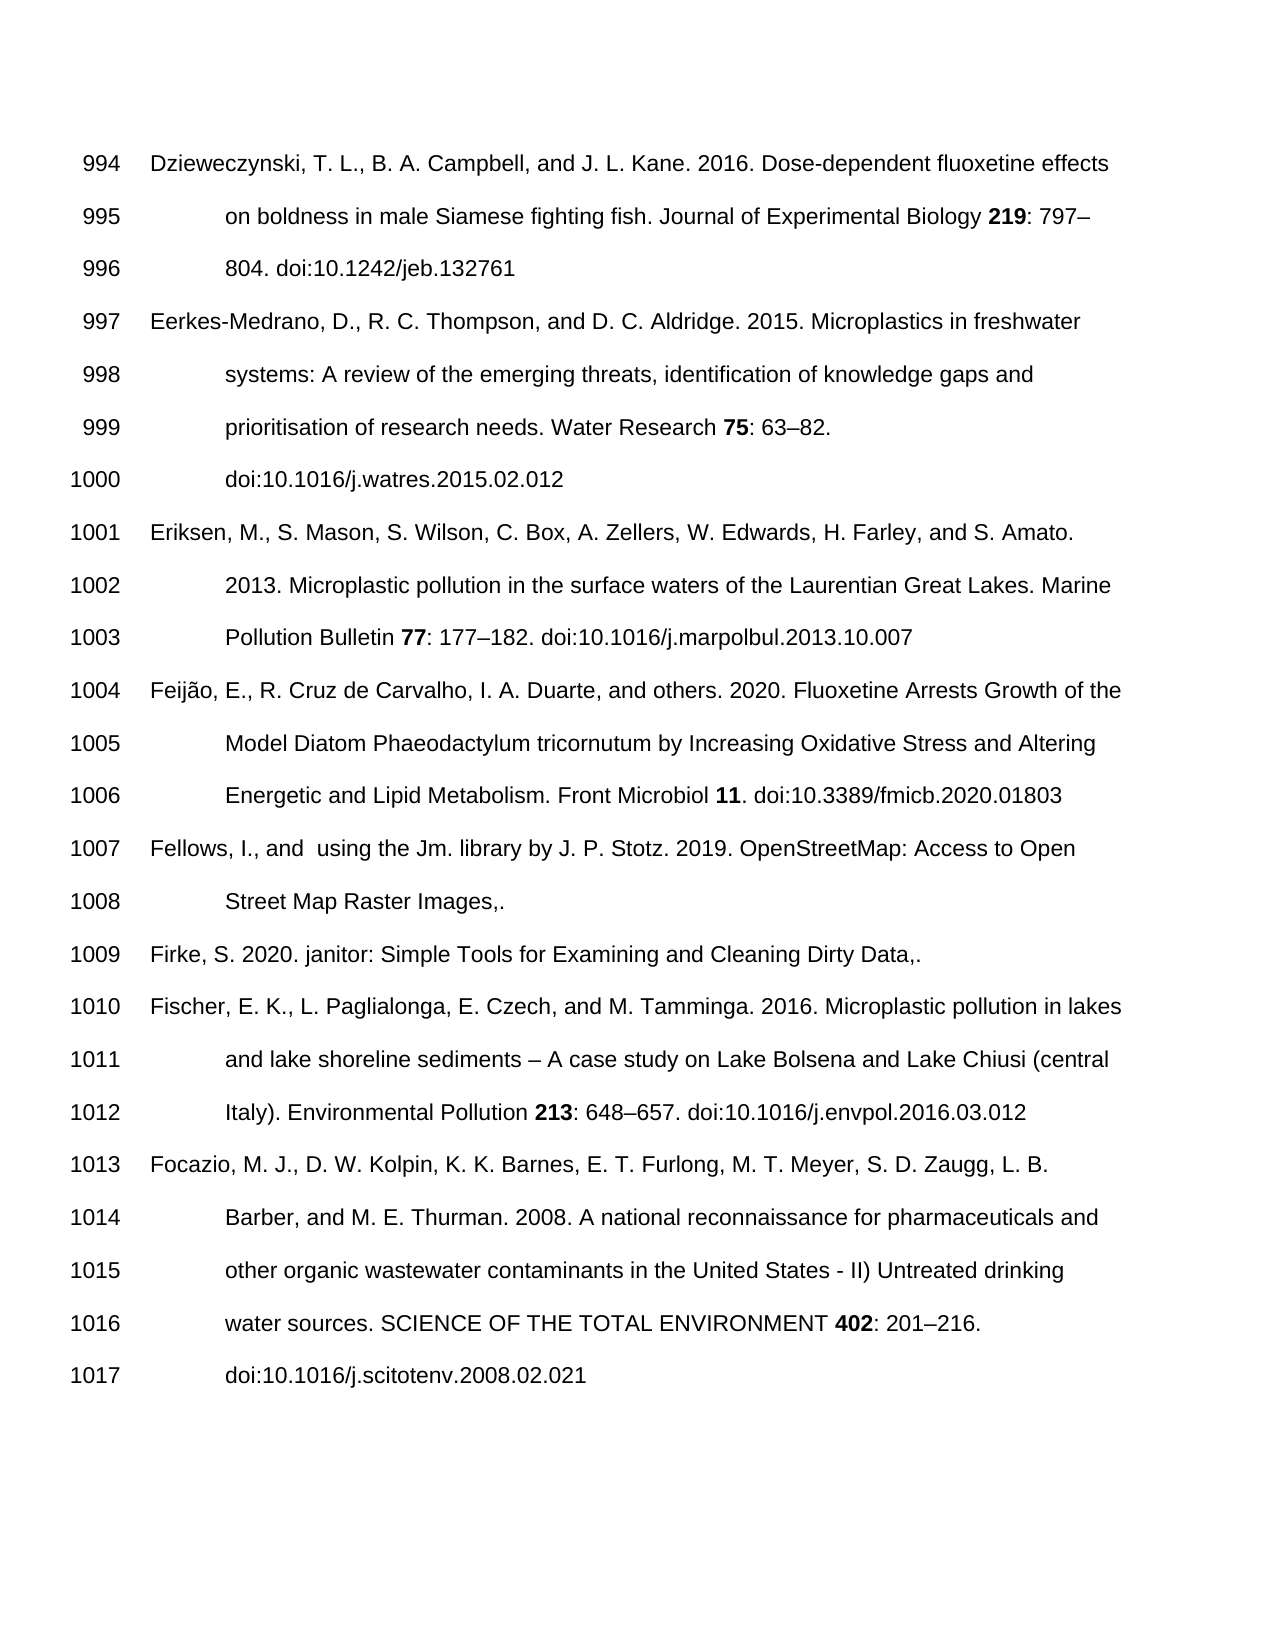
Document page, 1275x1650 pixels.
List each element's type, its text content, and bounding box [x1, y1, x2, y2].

text Focazio, M. J., D. W. Kolpin, K. K. Barnes, E. T. Furlong, M. T. Meyer, S. D. Zaugg, L. B. Barber, and M. E. Thurman. 2008. A national reconnaissance for pharmaceuticals and other organic wastewater contaminants in the United States - II) Untreated drinking water sources. SCIENCE OF THE TOTAL ENVIRONMENT 402: 201–216. doi:10.1016/j.scitotenv.2008.02.021 [150, 1151, 1125, 1389]
text Fellows, I., and using the Jm. library by J. P. Stotz. 2019. OpenStreetMap: Access to Open Street Map Raster Images,. [150, 835, 1125, 914]
text Firke, S. 2020. janitor: Simple Tools for Examining and Cleaning Dirty Data,. [150, 941, 1125, 967]
text Eriksen, M., S. Mason, S. Wilson, C. Box, A. Zellers, W. Edwards, H. Farley, and S. Amato. 2013. Microplastic pollution in the surface waters of the Laurentian Great Lakes. Marine Pollution Bulletin 77: 177–182. doi:10.1016/j.marpolbul.2013.10.007 [150, 519, 1125, 651]
text Eerkes-Medrano, D., R. C. Thompson, and D. C. Aldridge. 2015. Microplastics in freshwater systems: A review of the emerging threats, identification of knowledge gaps and prioritisation of research needs. Water Research 75: 63–82. doi:10.1016/j.watres.2015.02.012 [150, 308, 1125, 493]
text Fischer, E. K., L. Paglialonga, E. Czech, and M. Tamminga. 2016. Microplastic pollution in lakes and lake shoreline sediments – A case study on Lake Bolsena and Lake Chiusi (central Italy). Environmental Pollution 213: 648–657. doi:10.1016/j.envpol.2016.03.012 [150, 993, 1125, 1125]
text Dzieweczynski, T. L., B. A. Campbell, and J. L. Kane. 2016. Dose-dependent fluoxetine effects on boldness in male Siamese fighting fish. Journal of Experimental Biology 219: 797–804. doi:10.1242/jeb.132761 [150, 150, 1125, 282]
text Feijão, E., R. Cruz de Carvalho, I. A. Duarte, and others. 2020. Fluoxetine Arrests Growth of the Model Diatom Phaeodactylum tricornutum by Increasing Oxidative Stress and Altering Energetic and Lipid Metabolism. Front Microbiol 11. doi:10.3389/fmicb.2020.01803 [150, 677, 1125, 809]
